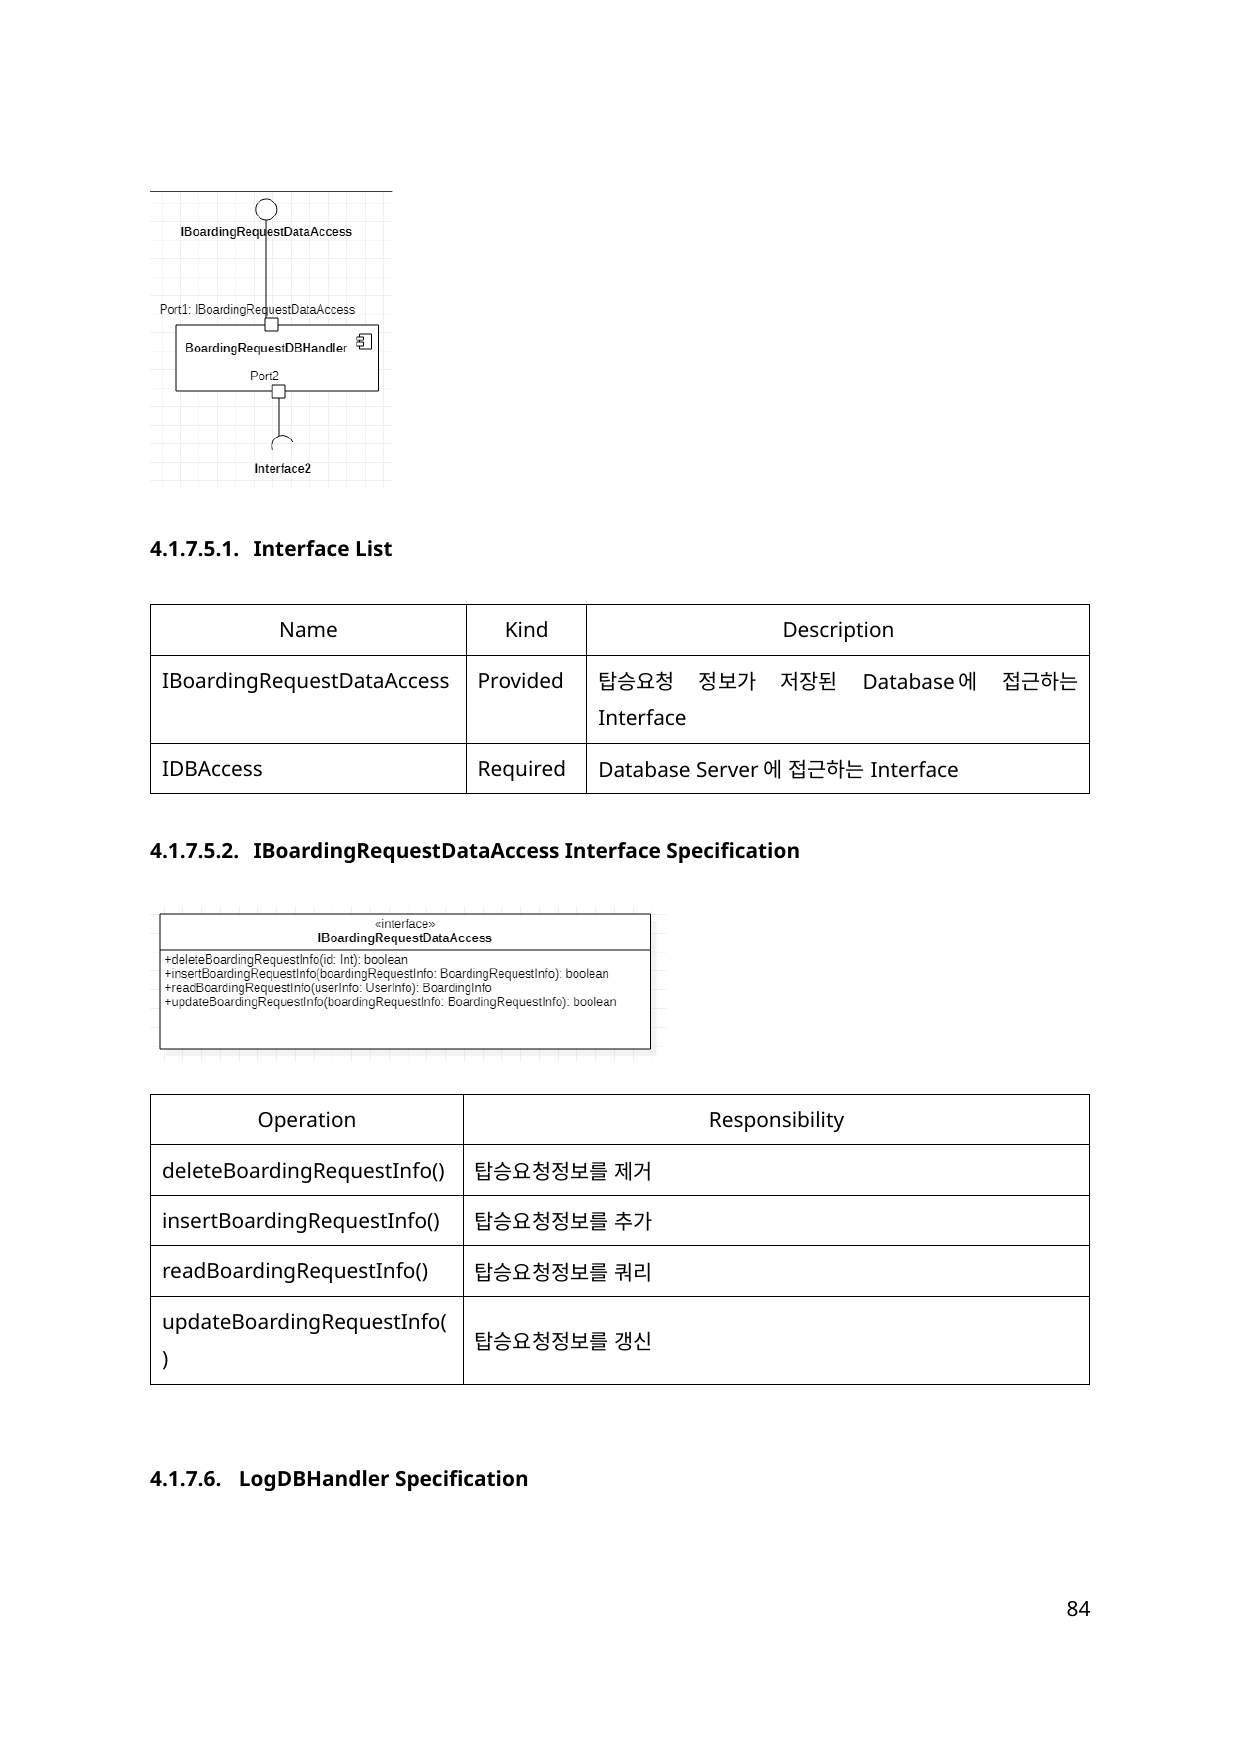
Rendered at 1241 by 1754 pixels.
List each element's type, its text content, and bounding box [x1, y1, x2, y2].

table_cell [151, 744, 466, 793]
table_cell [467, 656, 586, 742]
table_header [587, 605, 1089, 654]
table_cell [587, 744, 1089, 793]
subtitle Interface List [150, 529, 1090, 567]
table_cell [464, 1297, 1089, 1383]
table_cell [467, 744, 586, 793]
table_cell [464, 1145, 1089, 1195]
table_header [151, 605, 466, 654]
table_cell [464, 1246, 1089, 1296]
subtitle LogDBHandler Specification [150, 1459, 1090, 1497]
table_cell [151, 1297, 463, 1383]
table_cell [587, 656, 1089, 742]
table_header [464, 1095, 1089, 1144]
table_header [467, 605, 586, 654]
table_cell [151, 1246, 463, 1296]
picture [150, 906, 667, 1062]
subtitle IBoardingRequestDataAccess Interface Specification [150, 831, 1090, 869]
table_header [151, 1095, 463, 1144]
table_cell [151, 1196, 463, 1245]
picture [150, 191, 393, 488]
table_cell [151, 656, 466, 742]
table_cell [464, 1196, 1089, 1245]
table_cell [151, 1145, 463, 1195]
